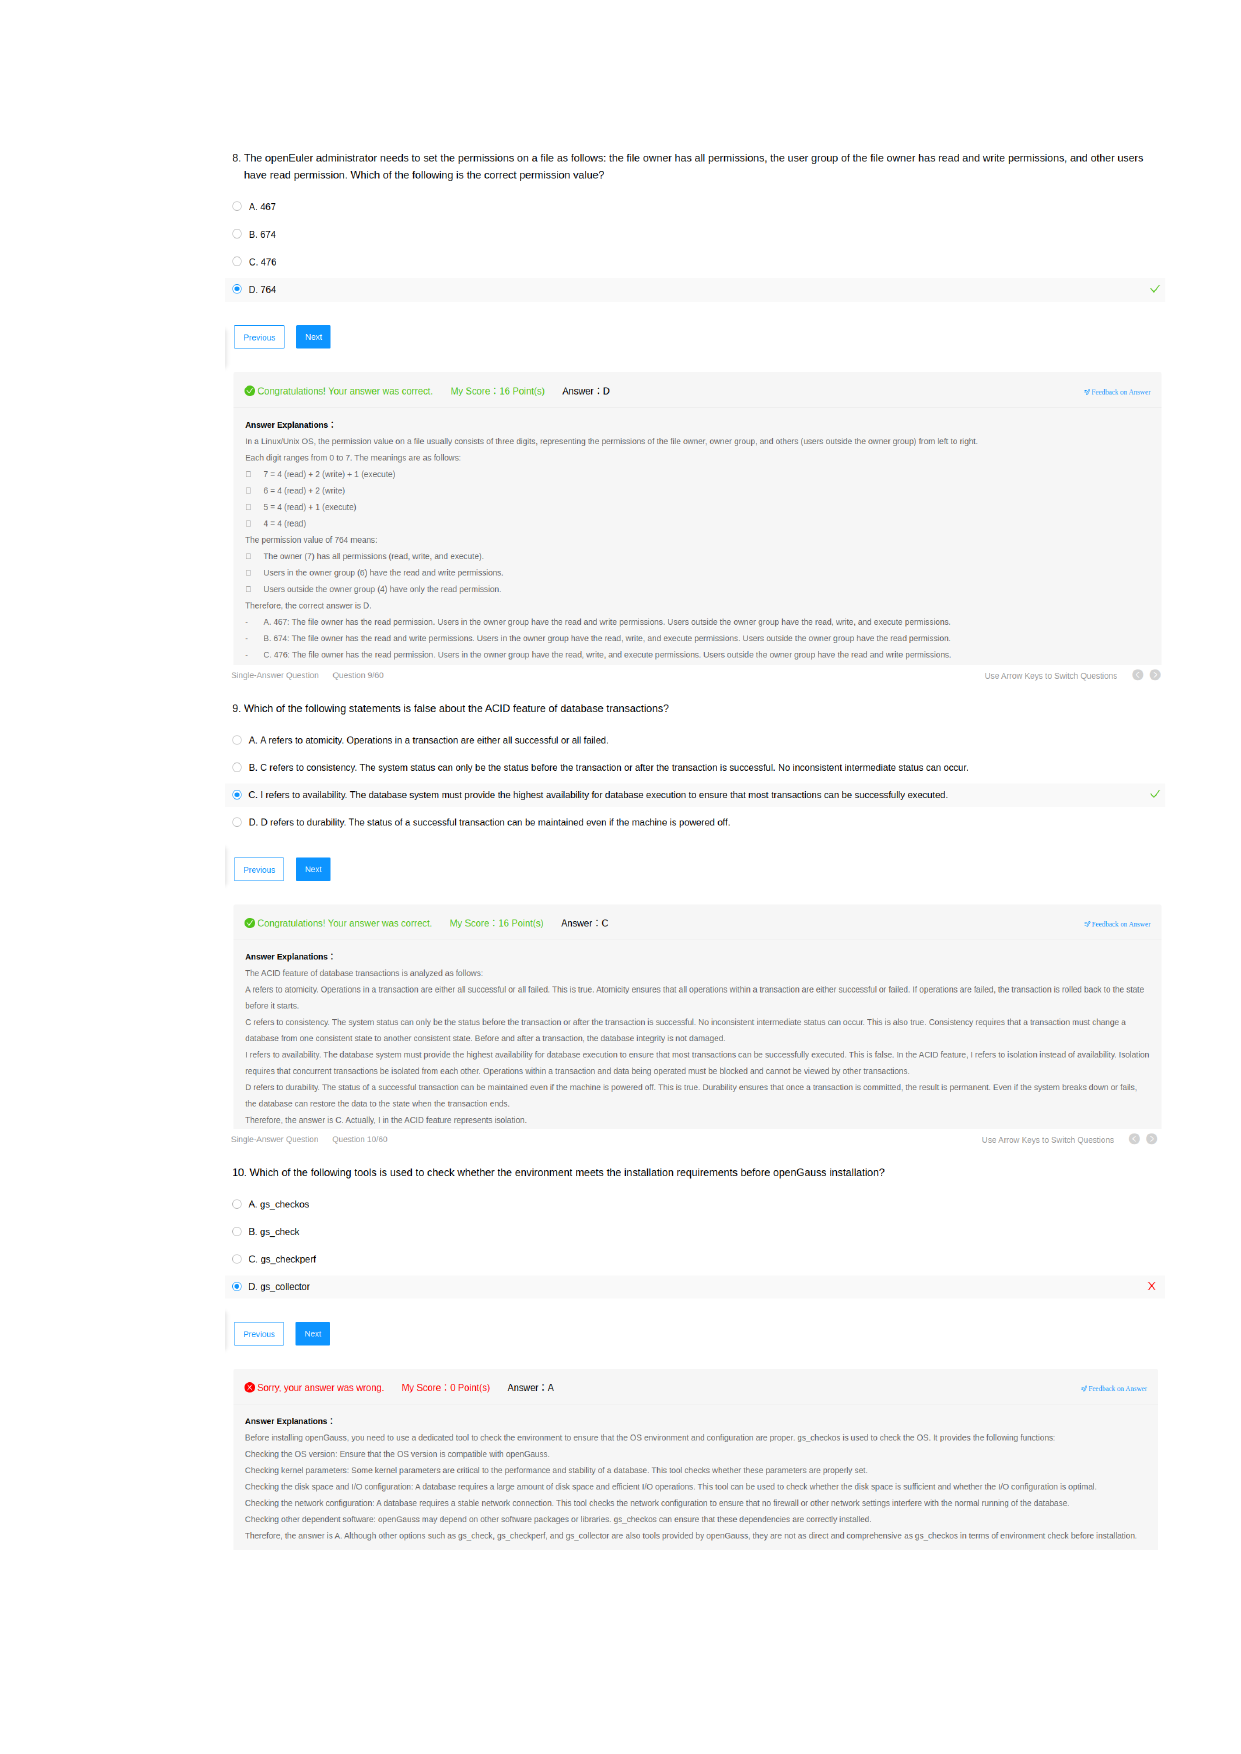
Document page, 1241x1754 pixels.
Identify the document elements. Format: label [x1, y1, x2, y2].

picture [225, 668, 1166, 1129]
picture [225, 150, 1166, 665]
picture [225, 1132, 1166, 1550]
